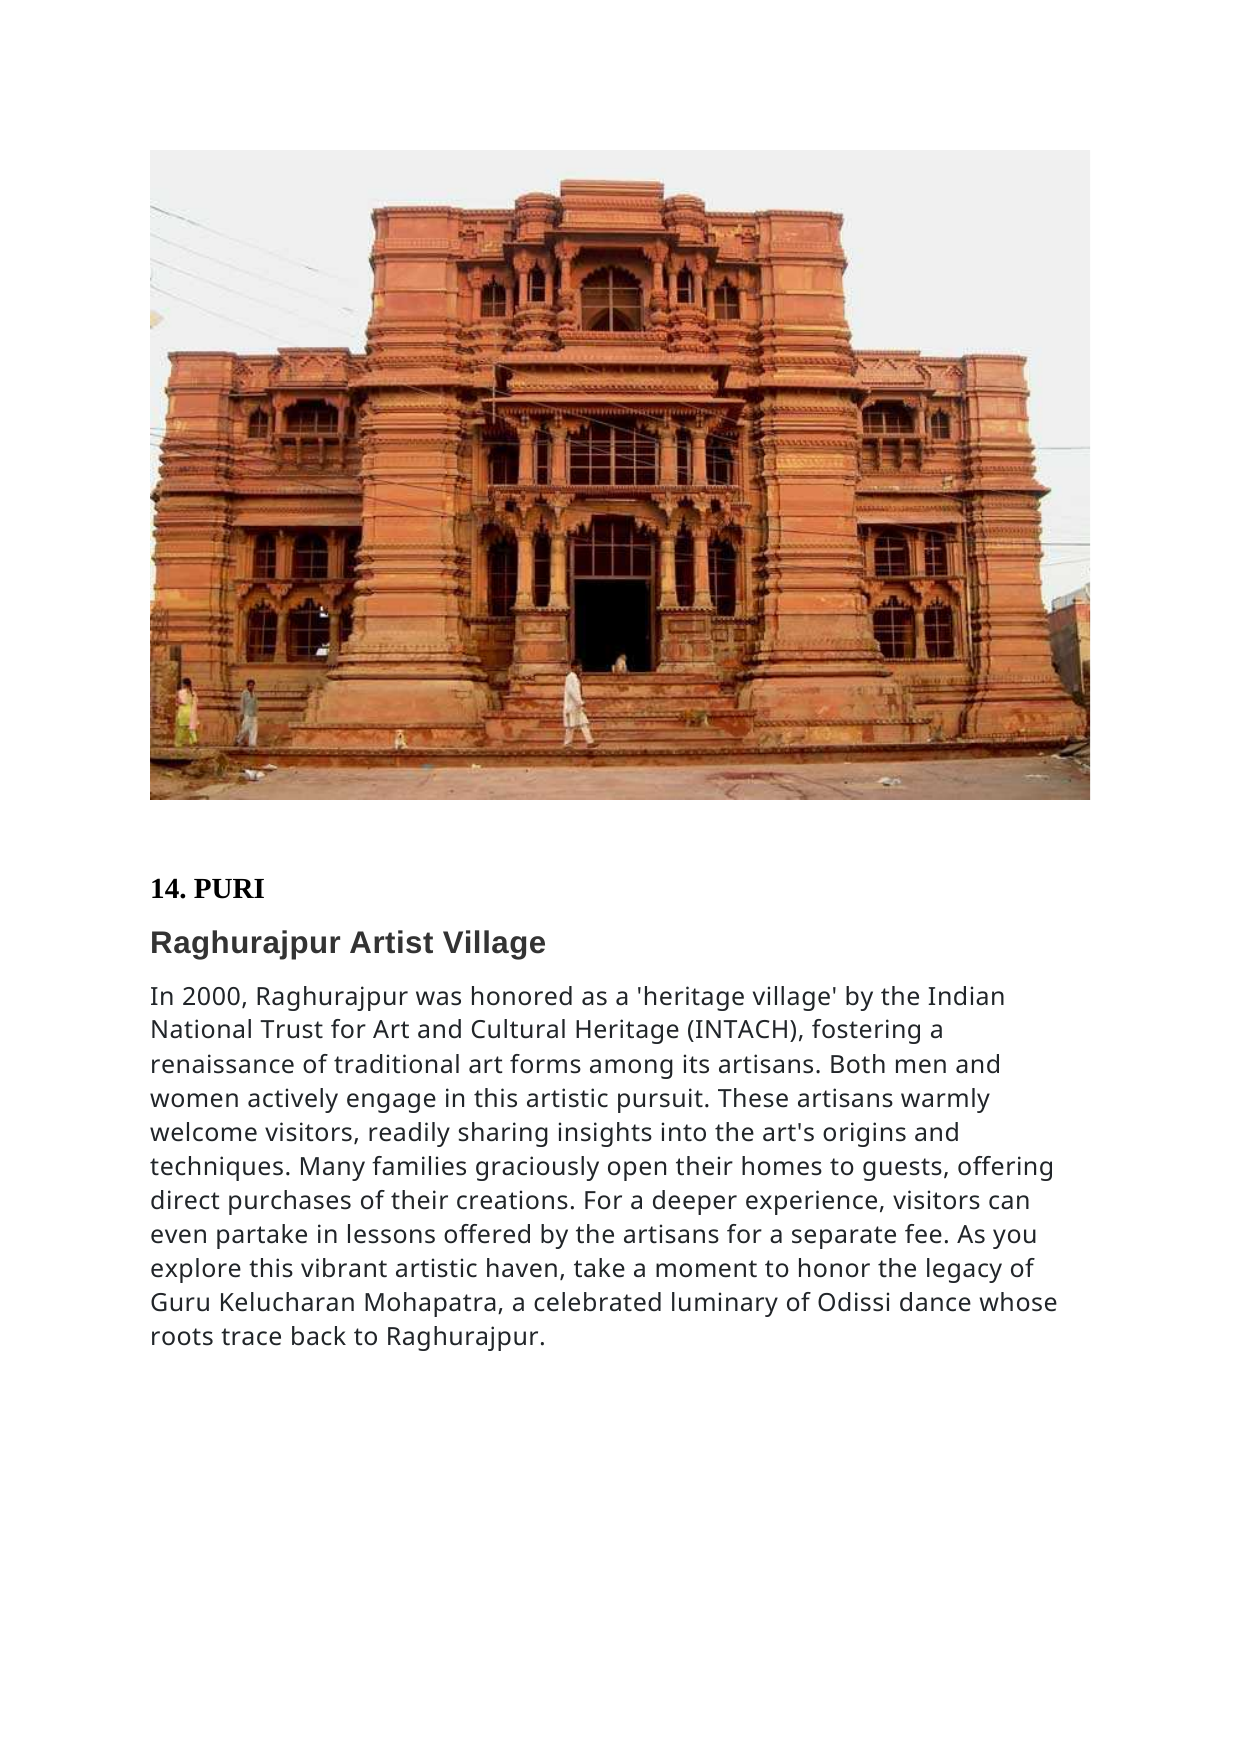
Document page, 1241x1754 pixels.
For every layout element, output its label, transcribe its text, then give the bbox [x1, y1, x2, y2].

picture [150, 150, 1091, 800]
subtitle Raghurajpur Artist Village [150, 924, 1090, 960]
text In 2000, Raghurajpur was honored as a 'heritage village' by the Indian National Trust for Art and Cultural Heritage (INTACH), fostering a renaissance of traditional art forms among its artisans. Both men and women actively engage in this artistic pursuit. These artisans warmly welcome visitors, readily sharing insights into the art's origins and techniques. Many families graciously open their homes to guests, offering direct purchases of their creations. For a deeper experience, visitors can even partake in lessons offered by the artisans for a separate fee. As you explore this vibrant artistic haven, take a moment to honor the legacy of Guru Kelucharan Mohapatra, a celebrated luminary of Odissi dance whose roots trace back to Raghurajpur. [150, 978, 1090, 1353]
text 14. PURI [150, 871, 1090, 904]
